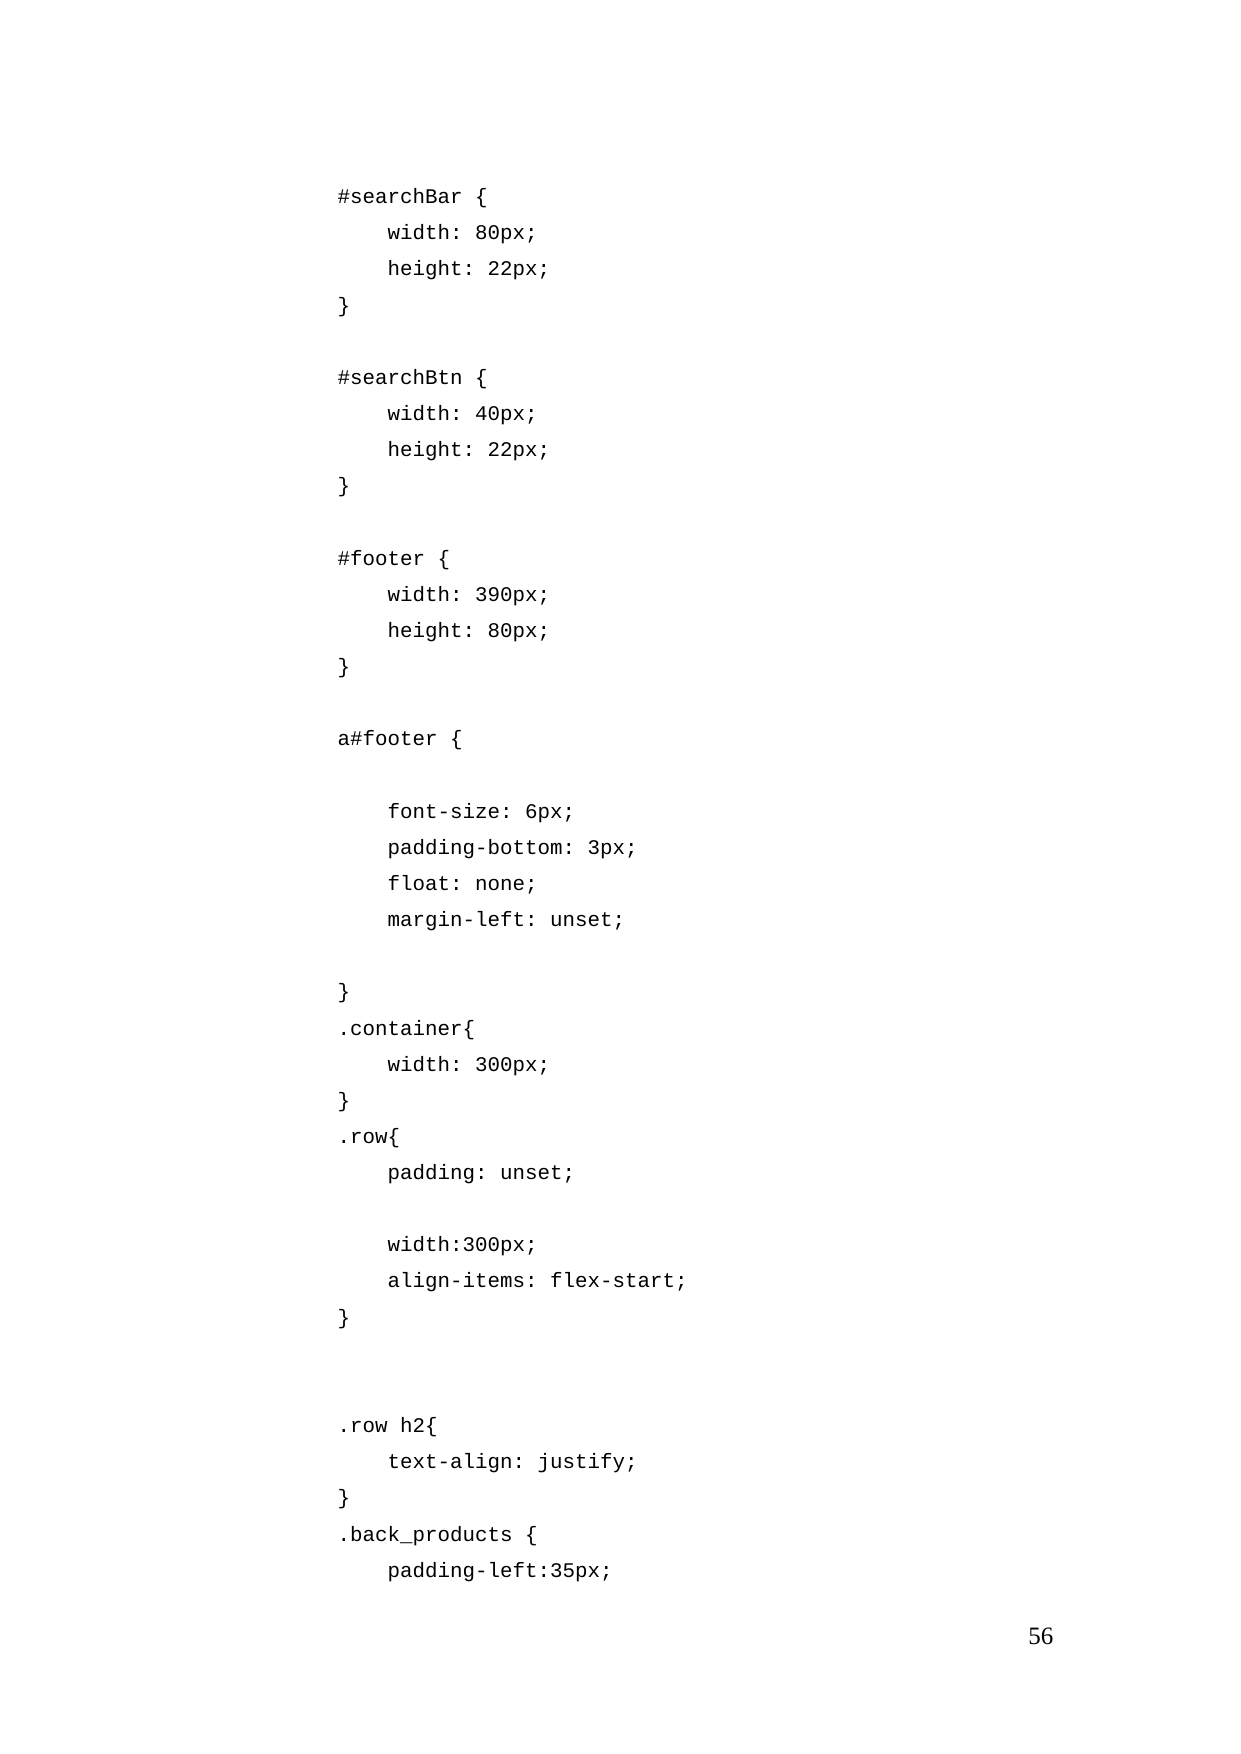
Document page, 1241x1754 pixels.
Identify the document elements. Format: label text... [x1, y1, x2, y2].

text font-size: 6px; [187, 801, 1053, 824]
text float: none; [187, 873, 1053, 897]
text height: 80px; [187, 620, 1053, 643]
text margin-left: unset; [187, 909, 1053, 933]
text width: 40px; [187, 403, 1053, 427]
text padding: unset; [187, 1162, 1053, 1186]
text align-items: flex-start; [187, 1271, 1053, 1294]
text } [187, 656, 1053, 680]
text .back_products { [187, 1523, 1053, 1547]
text padding-bottom: 3px; [187, 837, 1053, 860]
text width: 390px; [187, 584, 1053, 607]
text } [187, 1307, 1053, 1330]
text padding-left:35px; [187, 1560, 1053, 1583]
text #footer { [187, 548, 1053, 571]
text .container{ [187, 1017, 1053, 1041]
text } [187, 475, 1053, 499]
text } [187, 294, 1053, 318]
text } [187, 1090, 1053, 1113]
text } [187, 981, 1053, 1005]
text width: 300px; [187, 1054, 1053, 1077]
text height: 22px; [187, 258, 1053, 282]
text height: 22px; [187, 439, 1053, 463]
text text-align: justify; [187, 1451, 1053, 1475]
text } [187, 1487, 1053, 1511]
text .row h2{ [187, 1415, 1053, 1439]
text .row{ [187, 1126, 1053, 1149]
text #searchBtn { [187, 367, 1053, 391]
text a#footer { [187, 728, 1053, 752]
text #searchBar { [187, 186, 1053, 210]
text width:300px; [187, 1234, 1053, 1258]
text width: 80px; [187, 222, 1053, 246]
